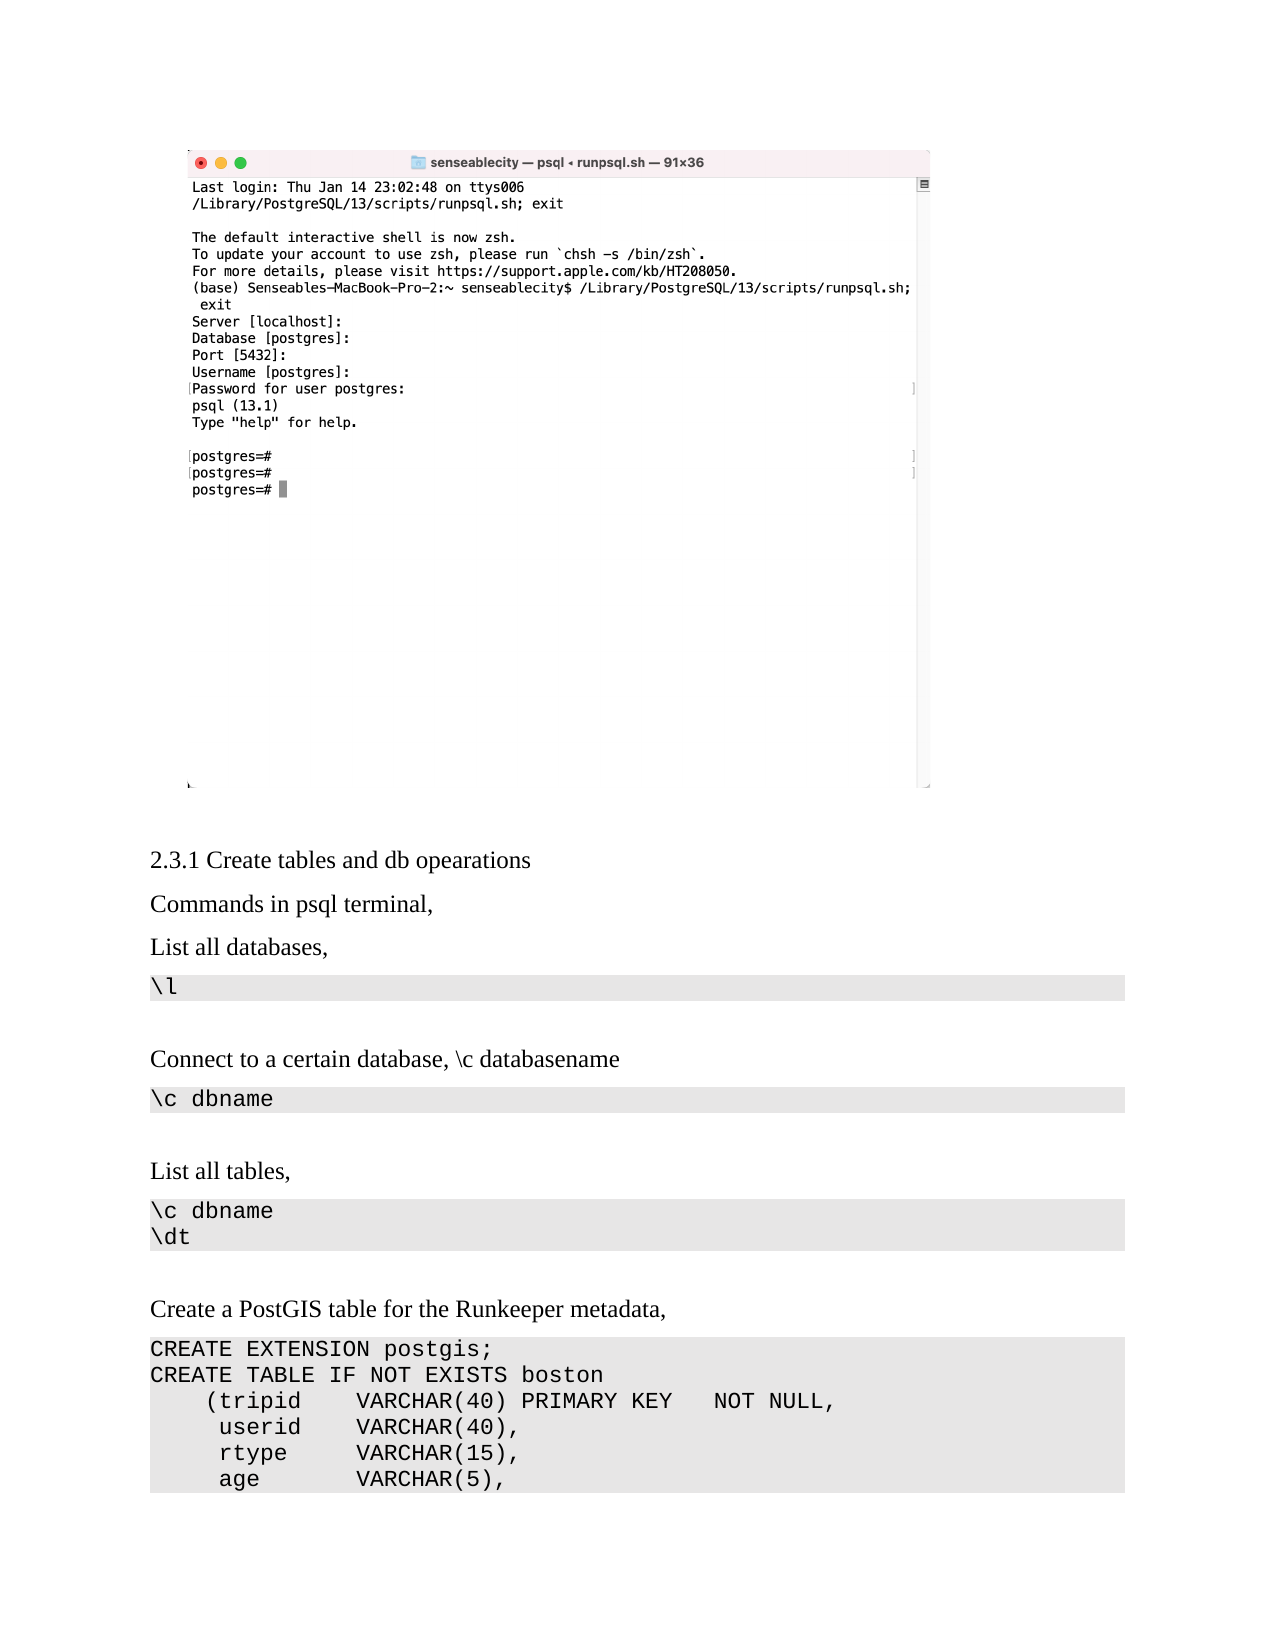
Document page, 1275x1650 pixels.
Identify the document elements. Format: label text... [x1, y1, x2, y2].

text \c dbname [150, 1199, 1125, 1225]
text age VARCHAR(5), [150, 1467, 1125, 1493]
text rtype VARCHAR(15), [150, 1441, 1125, 1467]
text \l [150, 975, 1125, 1001]
text (tripid VARCHAR(40) PRIMARY KEY NOT NULL, [150, 1389, 1125, 1415]
text CREATE TABLE IF NOT EXISTS boston [150, 1363, 1125, 1389]
text userid VARCHAR(40), [150, 1415, 1125, 1441]
text CREATE EXTENSION postgis; [150, 1337, 1125, 1363]
text List all tables, [150, 1156, 1125, 1185]
picture [187, 150, 931, 788]
text Create a PostGIS table for the Runkeeper metadata, [150, 1294, 1125, 1323]
text Commands in psql terminal, [150, 889, 1125, 917]
text 2.3.1 Create tables and db opearations [150, 846, 1125, 874]
text \c dbname [150, 1087, 1125, 1113]
text Connect to a certain database, \c databasename [150, 1044, 1125, 1073]
text List all databases, [150, 932, 1125, 961]
text \dt [150, 1225, 1125, 1251]
